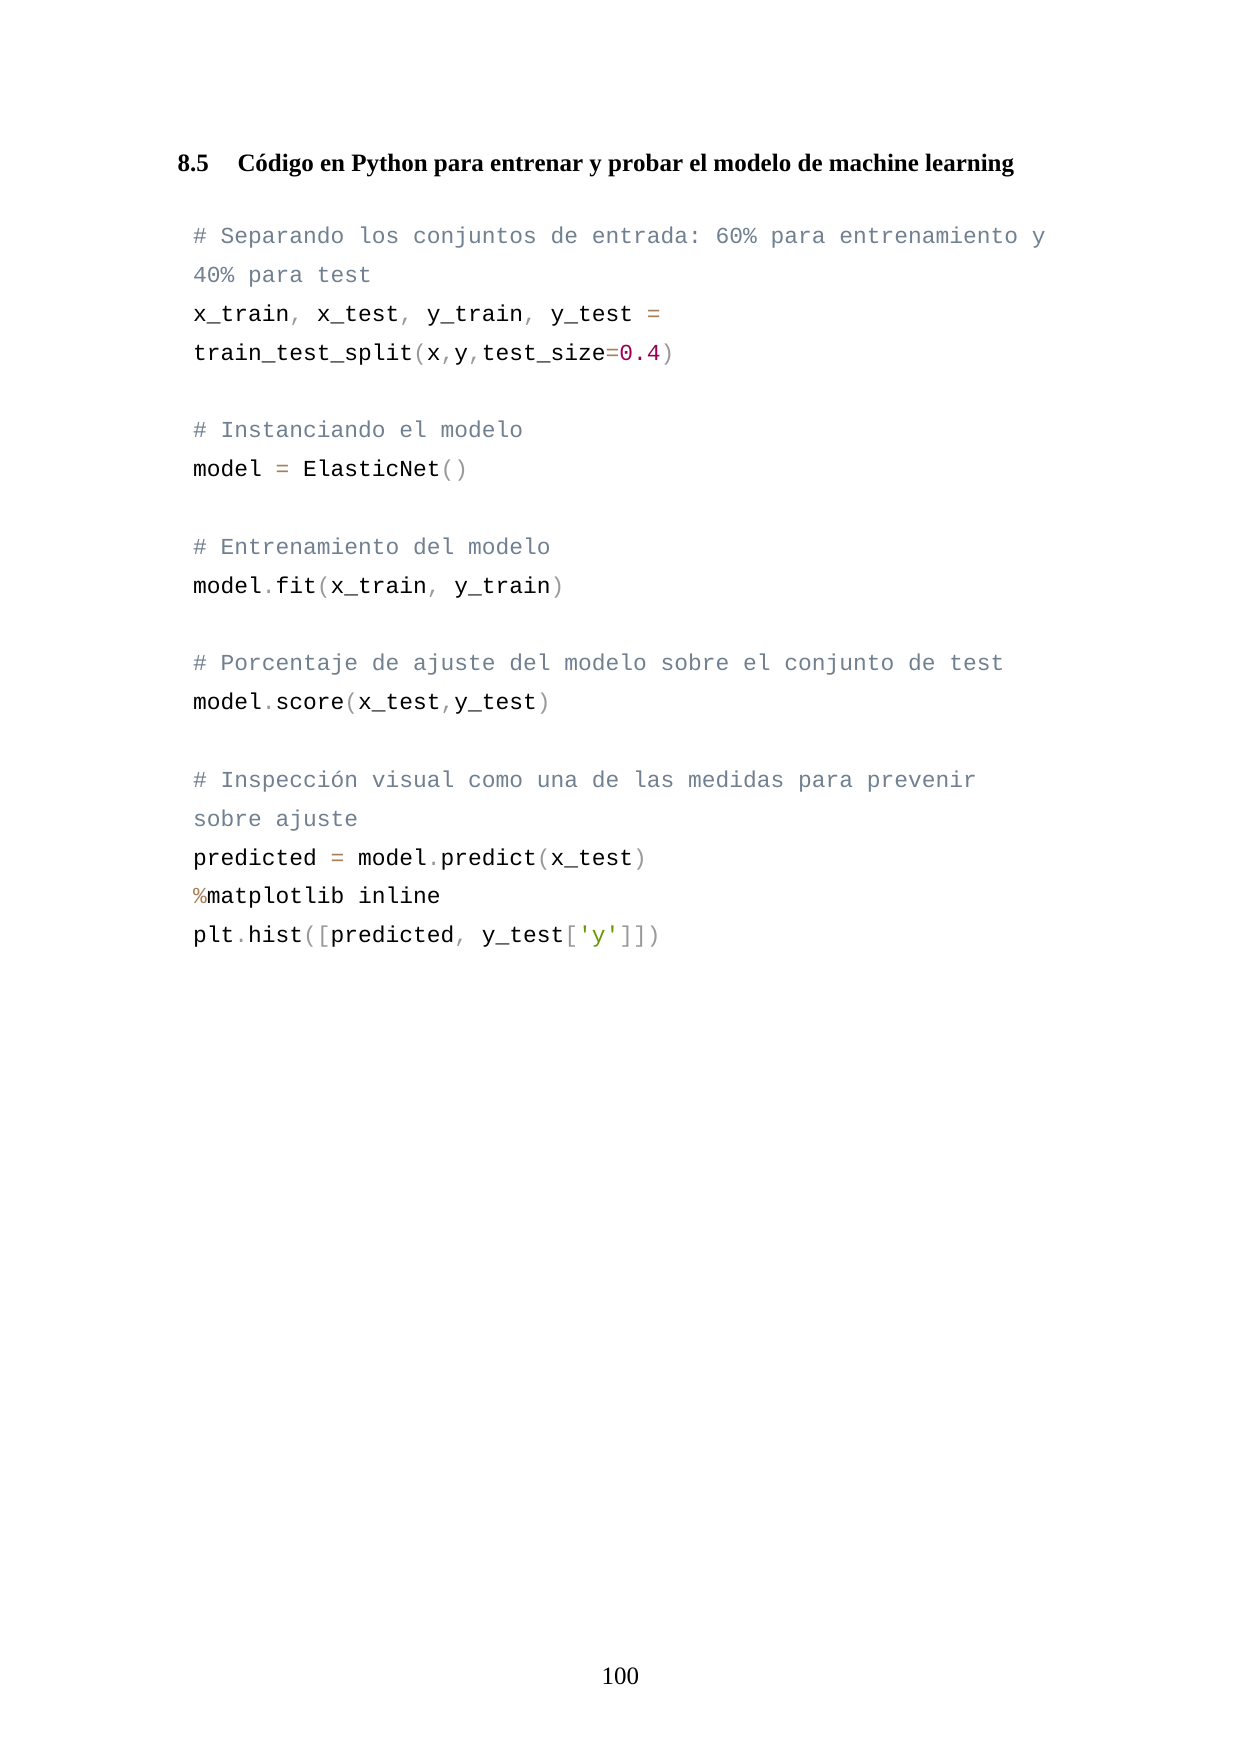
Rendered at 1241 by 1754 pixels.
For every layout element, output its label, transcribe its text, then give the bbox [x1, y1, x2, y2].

text plt.hist([predicted, y_test['y']]) [193, 924, 1047, 949]
text x_train, x_test, y_train, y_test = train_test_split(x,y,test_size=0.4) [193, 302, 1047, 367]
text model.fit(x_train, y_train) [193, 574, 1047, 600]
text model.score(x_test,y_test) [193, 691, 1047, 716]
text # Inspección visual como una de las medidas para prevenir sobre ajuste [193, 768, 1047, 833]
text # Porcentaje de ajuste del modelo sobre el conjunto de test [193, 652, 1047, 678]
subtitle Código en Python para entrenar y probar el modelo de machine learning [177, 148, 1063, 176]
text model = ElasticNet() [193, 457, 1047, 483]
text # Entrenamiento del modelo [193, 535, 1047, 561]
text %matplotlib inline [193, 885, 1047, 911]
text # Separando los conjuntos de entrada: 60% para entrenamiento y 40% para test [193, 224, 1047, 289]
text predicted = model.predict(x_test) [193, 846, 1047, 872]
text # Instanciando el modelo [193, 418, 1047, 444]
